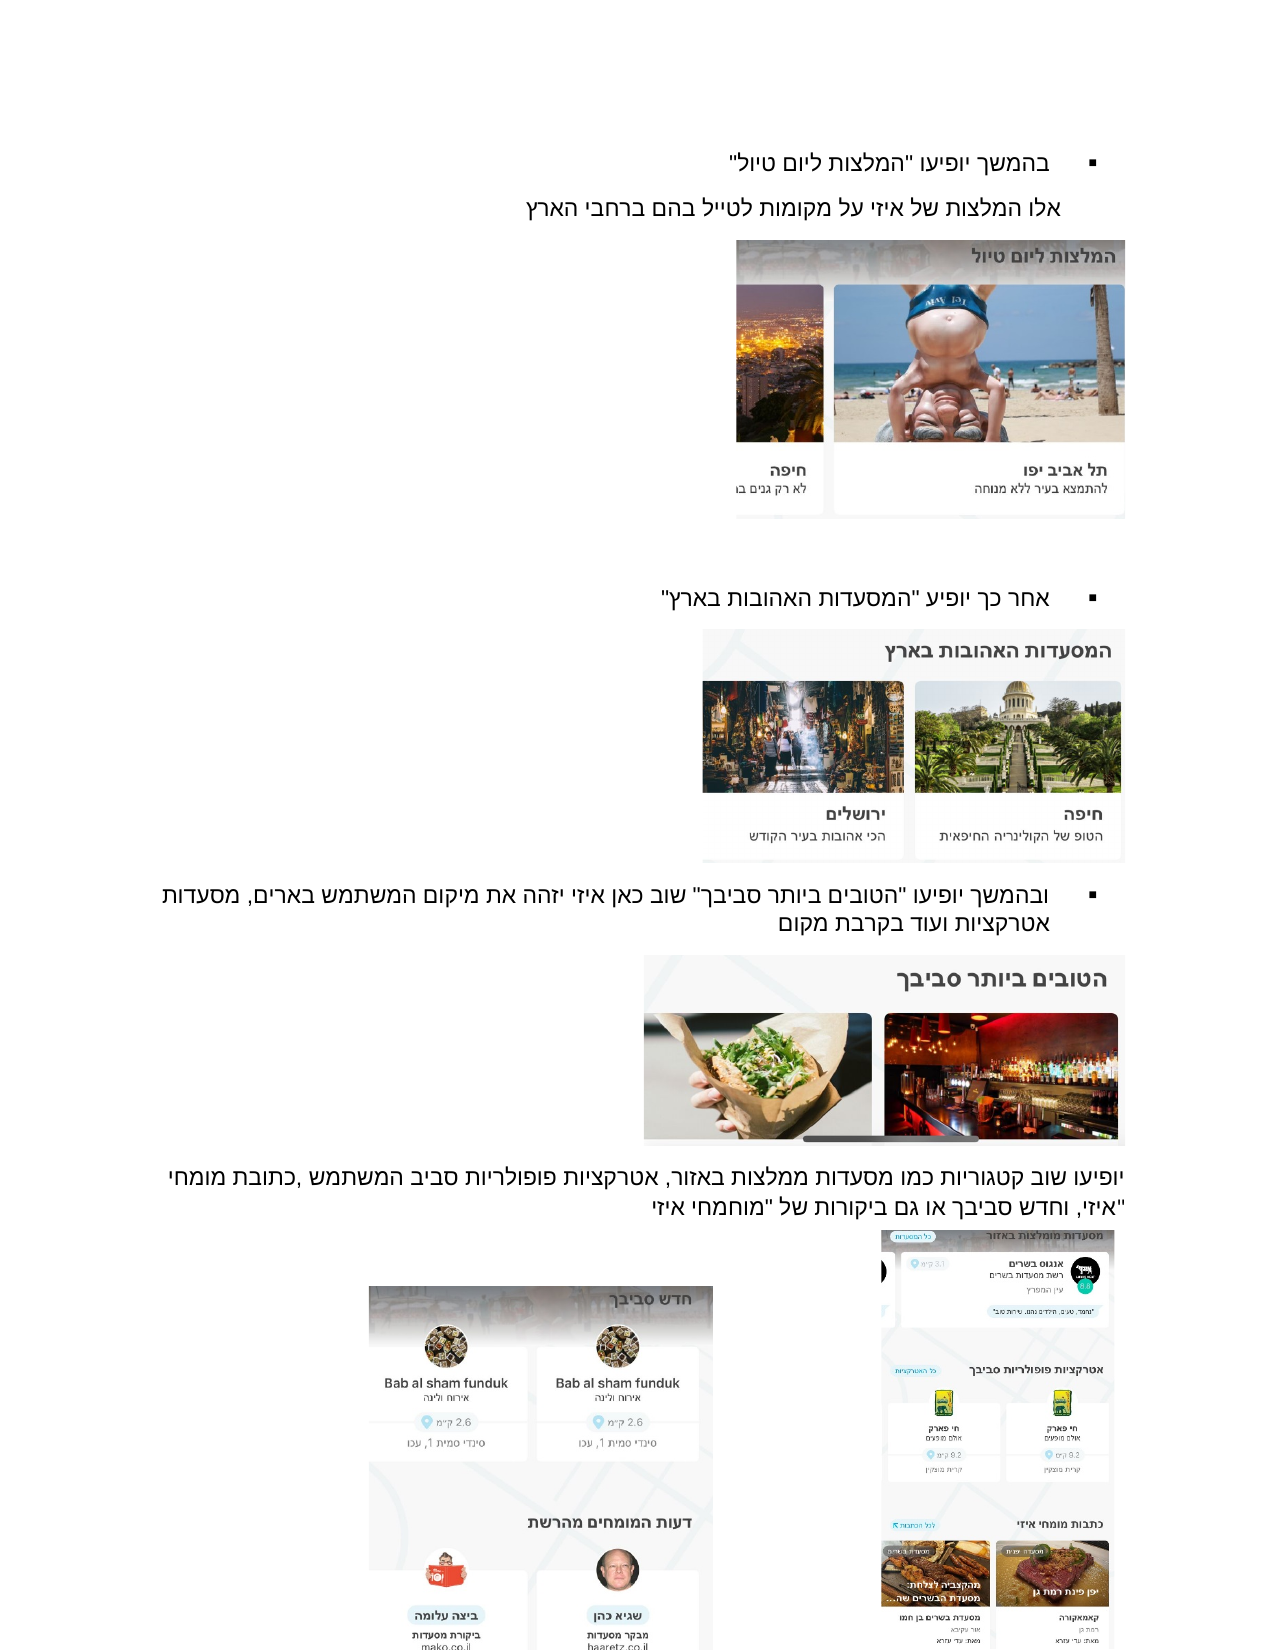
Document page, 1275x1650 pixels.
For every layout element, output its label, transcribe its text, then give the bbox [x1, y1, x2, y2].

list אחר כך יופיע "המסעדות האהובות בארץ" [150, 584, 1087, 611]
picture [368, 1286, 713, 1650]
list ובהמשך יופיעו "הטובים ביותר סביבך" שוב כאן איזי יזהה את מיקום המשתמש בארים, מסעדות אטרקציות ועוד בקרבת מקום [150, 882, 1087, 936]
picture [643, 955, 1125, 1146]
list בהמשך יופיעו "המלצות ליום טיול" [150, 150, 1087, 176]
picture [880, 1230, 1118, 1650]
picture [736, 240, 1125, 519]
picture [702, 629, 1125, 863]
text אלו המלצות של איזי על מקומות לטייל בהם ברחבי הארץ [150, 195, 1125, 221]
text יופיעו שוב קטגוריות כמו מסעדות ממלצות באזור, אטרקציות פופולריות סביב המשתמש ,כתובת מומחי איזי, וחדש סביבך או גם ביקורות של "מוחמחי איזי" [150, 1164, 1125, 1221]
